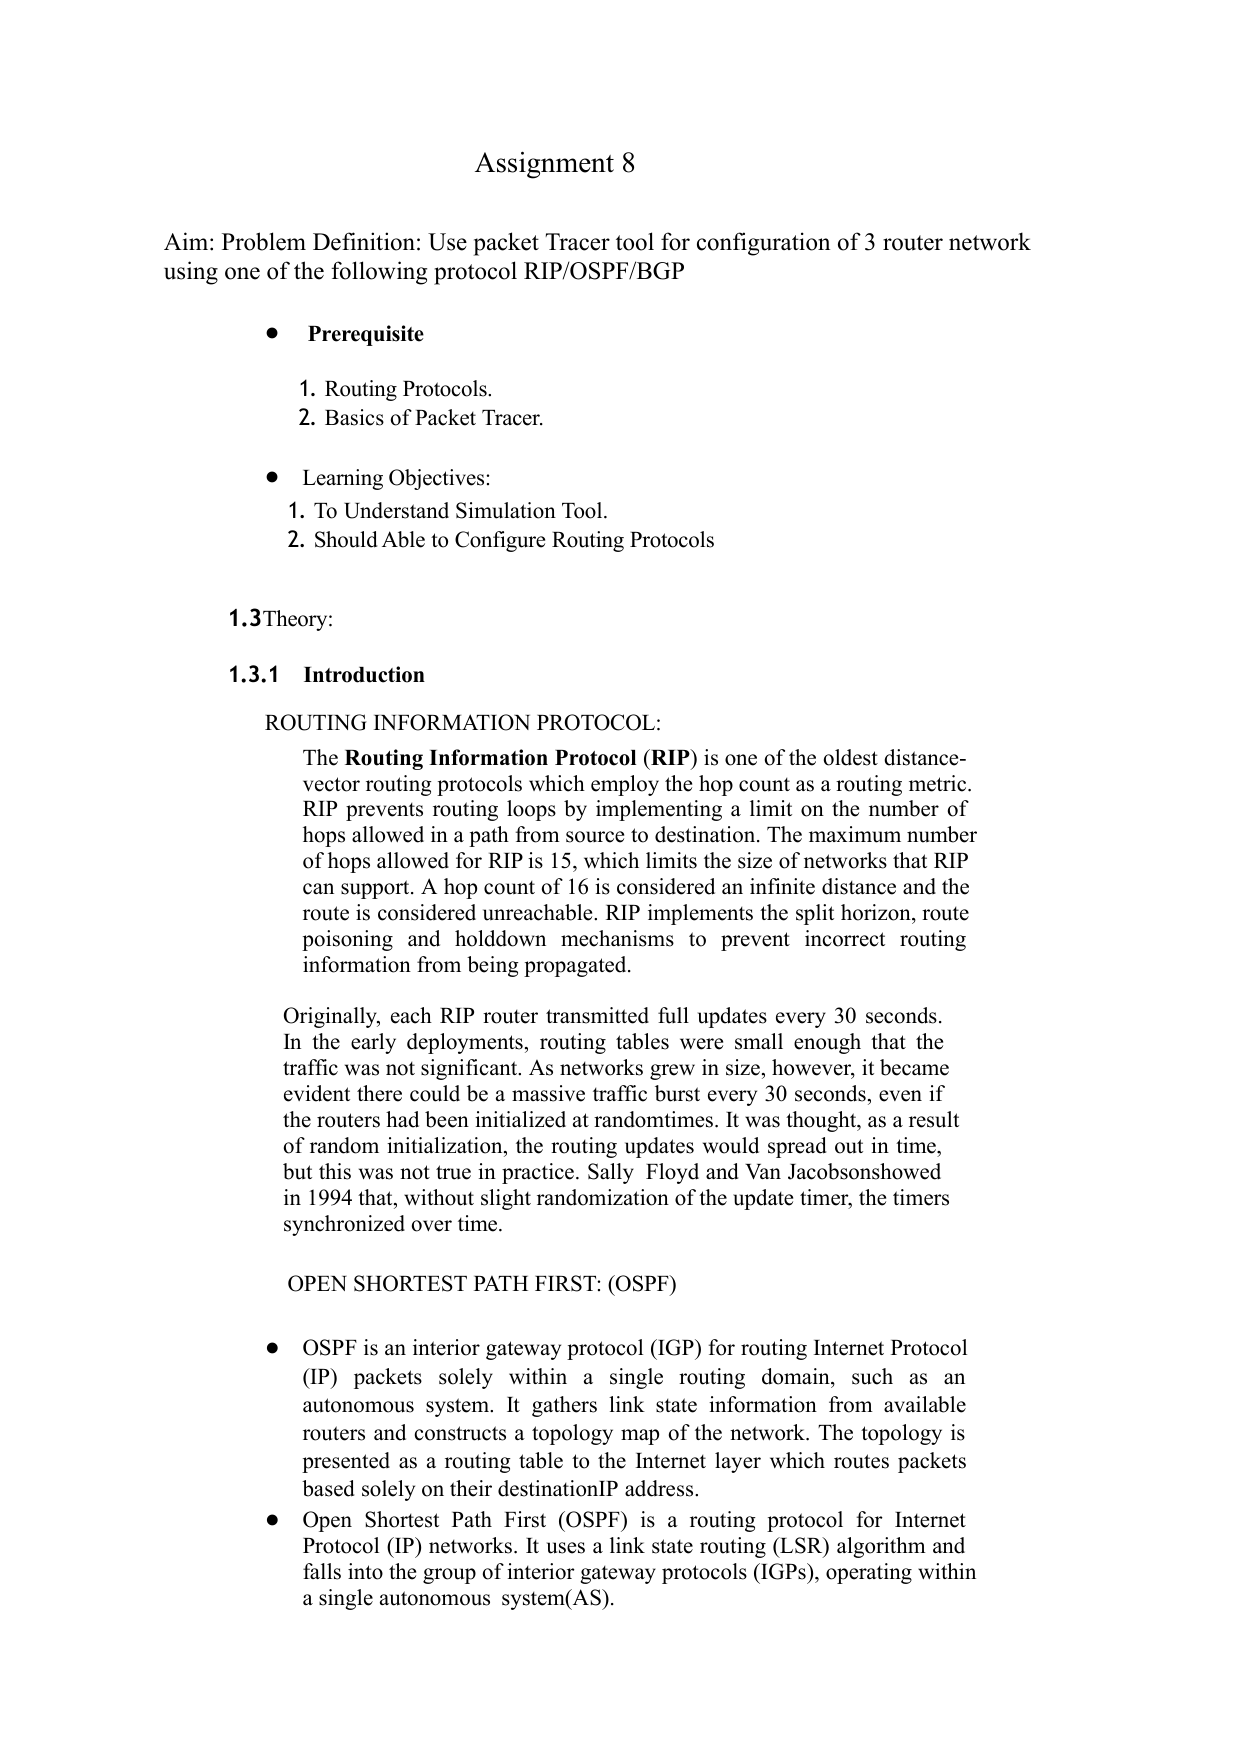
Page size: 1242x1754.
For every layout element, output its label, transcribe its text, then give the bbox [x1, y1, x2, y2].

text traffic was not significant. As networks grew in size, however, it became [283, 1055, 969, 1081]
text OPEN SHORTEST PATH FIRST: (OSPF) [287, 1271, 707, 1297]
text RIP prevents routing loops by implementing a limit on the number of [302, 796, 992, 822]
text OSPF is an interior gateway protocol (IGP) for routing Internet Protocol [302, 1335, 991, 1361]
text but this was not true in practice. Sally Floyd and Van Jacobsonshowed [283, 1159, 969, 1184]
text ROUTING INFORMATION PROTOCOL: [264, 710, 688, 735]
text In the early deployments, routing tables were small enough that the [283, 1029, 969, 1055]
text Originally, each RIP router transmitted full updates every 30 seconds. [283, 1003, 969, 1029]
text vector routing protocols which employ the hop count as a routing metric. [302, 771, 992, 796]
text Assignment 8 [474, 146, 661, 179]
text information from being propagated. [302, 952, 992, 977]
text The Routing Information Protocol (RIP) is one of the oldest distance- [302, 744, 992, 770]
text using one of the following protocol RIP/OSPF/BGP [164, 257, 1053, 285]
text 1. To Understand Simulation Tool. [287, 498, 631, 524]
text ● [264, 1503, 305, 1533]
text route is considered unreachable. RIP implements the split horizon, route [302, 900, 992, 925]
text routers and constructs a topology map of the network. The topology is [302, 1420, 991, 1446]
text Learning Objectives: [302, 465, 516, 491]
text Aim: Problem Definition: Use packet Tracer tool for configuration of 3 router network [164, 228, 1053, 256]
text 2. Basics of Packet Tracer. [298, 404, 568, 431]
text (IP) packets solely within a single routing domain, such as an [302, 1364, 991, 1389]
text of hops allowed for RIP is 15, which limits the size of networks that RIP [302, 848, 992, 873]
text ● [264, 1331, 305, 1361]
text can support. A hop count of 16 is considered an infinite distance and the [302, 874, 992, 899]
text synchronized over time. [283, 1211, 969, 1236]
text Protocol (IP) networks. It uses a link state routing (LSR) algorithm and [302, 1533, 990, 1559]
text Prerequisite [307, 321, 453, 347]
text hops allowed in a path from source to destination. The maximum number [302, 822, 992, 848]
text of random initialization, the routing updates would spread out in time, [283, 1133, 969, 1158]
text poisoning and holddown mechanisms to prevent incorrect routing [302, 926, 992, 951]
text in 1994 that, without slight randomization of the update timer, the timers [283, 1184, 969, 1210]
text autonomous system. It gathers link state information from available [302, 1392, 991, 1418]
text falls into the group of interior gateway protocols (IGPs), operating within [302, 1559, 990, 1585]
text 1. Routing Protocols. [298, 376, 517, 402]
text 1.3Theory: [227, 605, 361, 632]
text presented as a routing table to the Internet layer which routes packets [302, 1448, 991, 1474]
text based solely on their destinationIP address. [302, 1476, 991, 1502]
text 1.3.1 Introduction [227, 661, 450, 687]
text ● [264, 317, 304, 347]
text Open Shortest Path First (OSPF) is a routing protocol for Internet [302, 1507, 990, 1533]
text a single autonomous system(AS). [302, 1585, 990, 1611]
text 2. Should Able to Configure Routing Protocols [287, 527, 738, 553]
text ● [264, 460, 304, 491]
text evident there could be a massive traffic burst every 30 seconds, even if [283, 1081, 969, 1107]
text the routers had been initialized at randomtimes. It was thought, as a result [283, 1107, 969, 1133]
